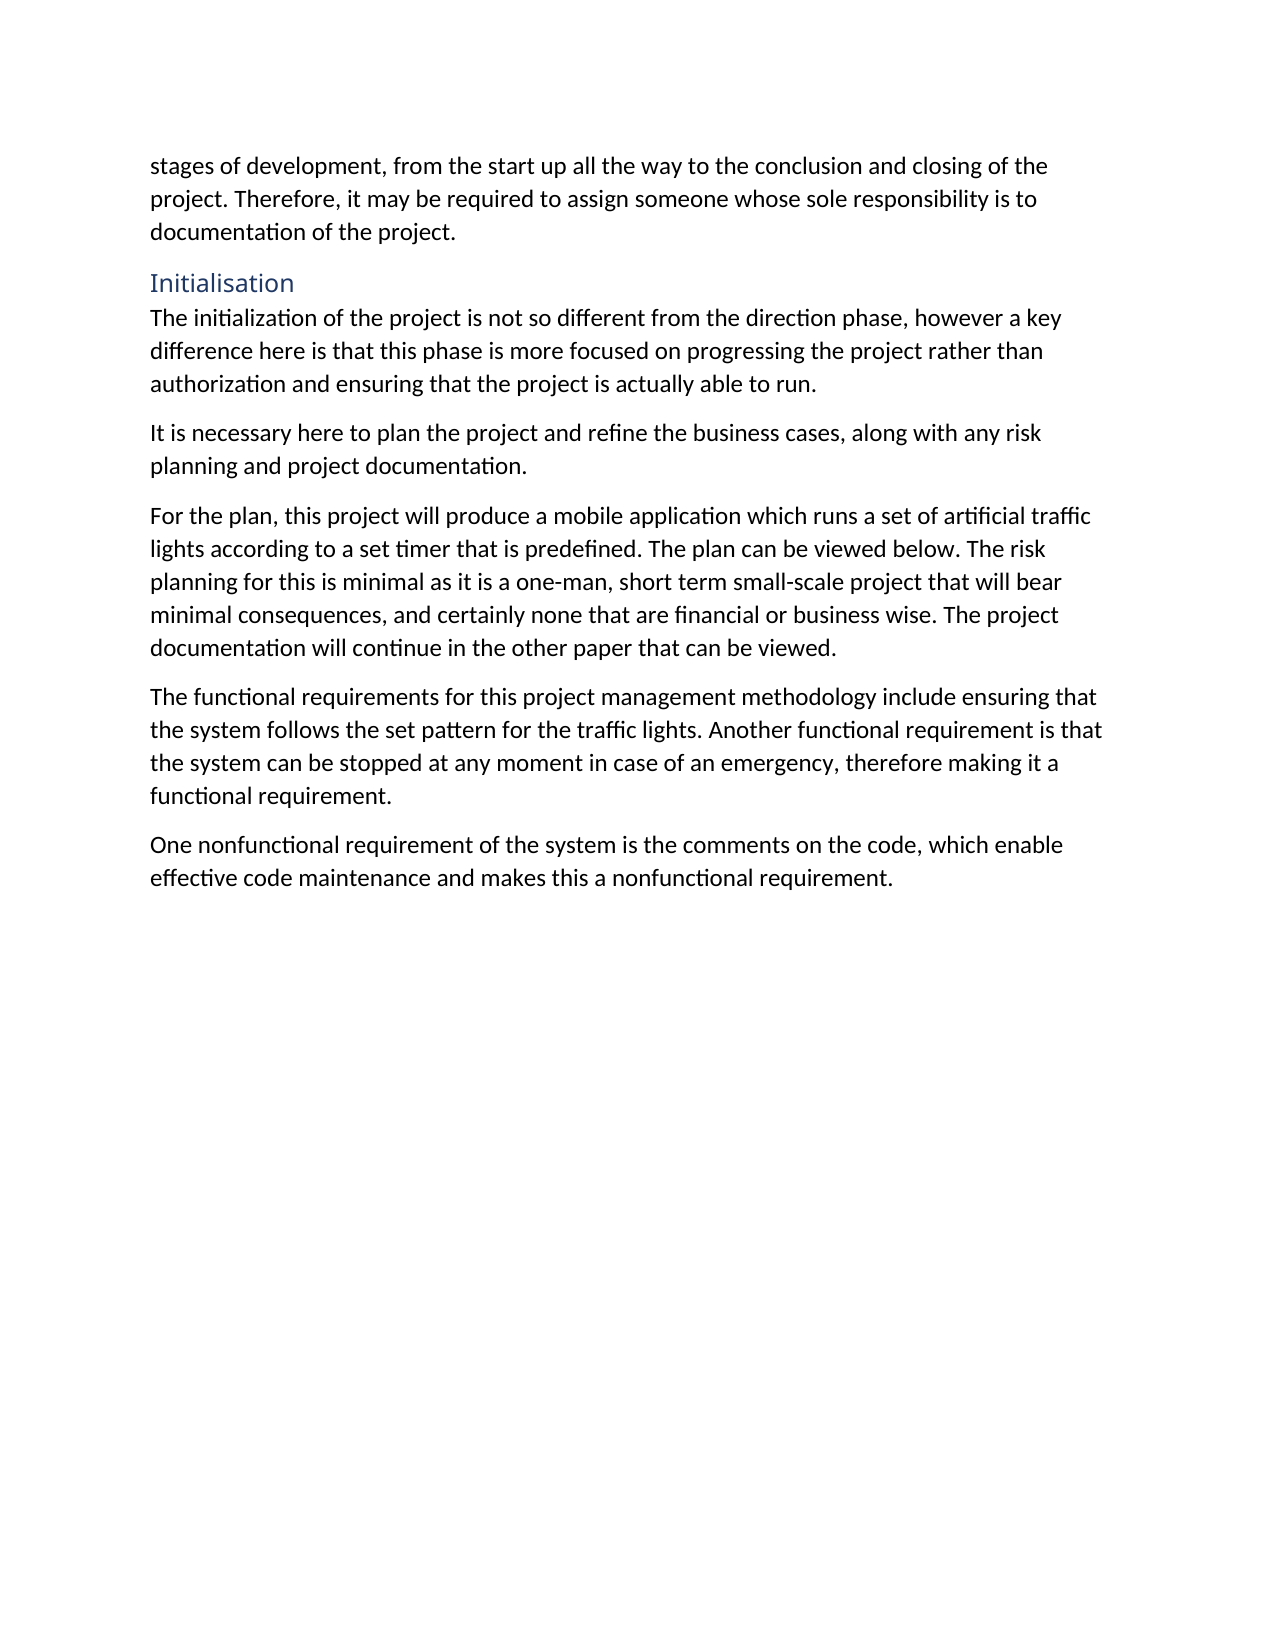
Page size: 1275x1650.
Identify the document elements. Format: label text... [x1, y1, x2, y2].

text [150, 150, 1125, 246]
text One nonfunctional requirement of the system is the comments on the code, which enable effective code maintenance and makes this a nonfunctional requirement. [150, 830, 1125, 893]
text For the plan, this project will produce a mobile application which runs a set of artificial traffic lights according to a set timer that is predefined. The plan can be viewed below. The risk planning for this is minimal as it is a one-man, short term small-scale project that will bear minimal consequences, and certainly none that are financial or business wise. The project documentation will continue in the other paper that can be viewed. [150, 500, 1125, 662]
subtitle Initialisation [150, 265, 1125, 299]
text The initialization of the project is not so different from the direction phase, however a key difference here is that this phase is more focused on progressing the project rather than authorization and ensuring that the project is actually able to run. [150, 302, 1125, 398]
text The functional requirements for this project management methodology include ensuring that the system follows the set pattern for the traffic lights. Another functional requirement is that the system can be stopped at any moment in case of an emergency, therefore making it a functional requirement. [150, 681, 1125, 811]
text It is necessary here to plan the project and refine the business cases, along with any risk planning and project documentation. [150, 418, 1125, 481]
